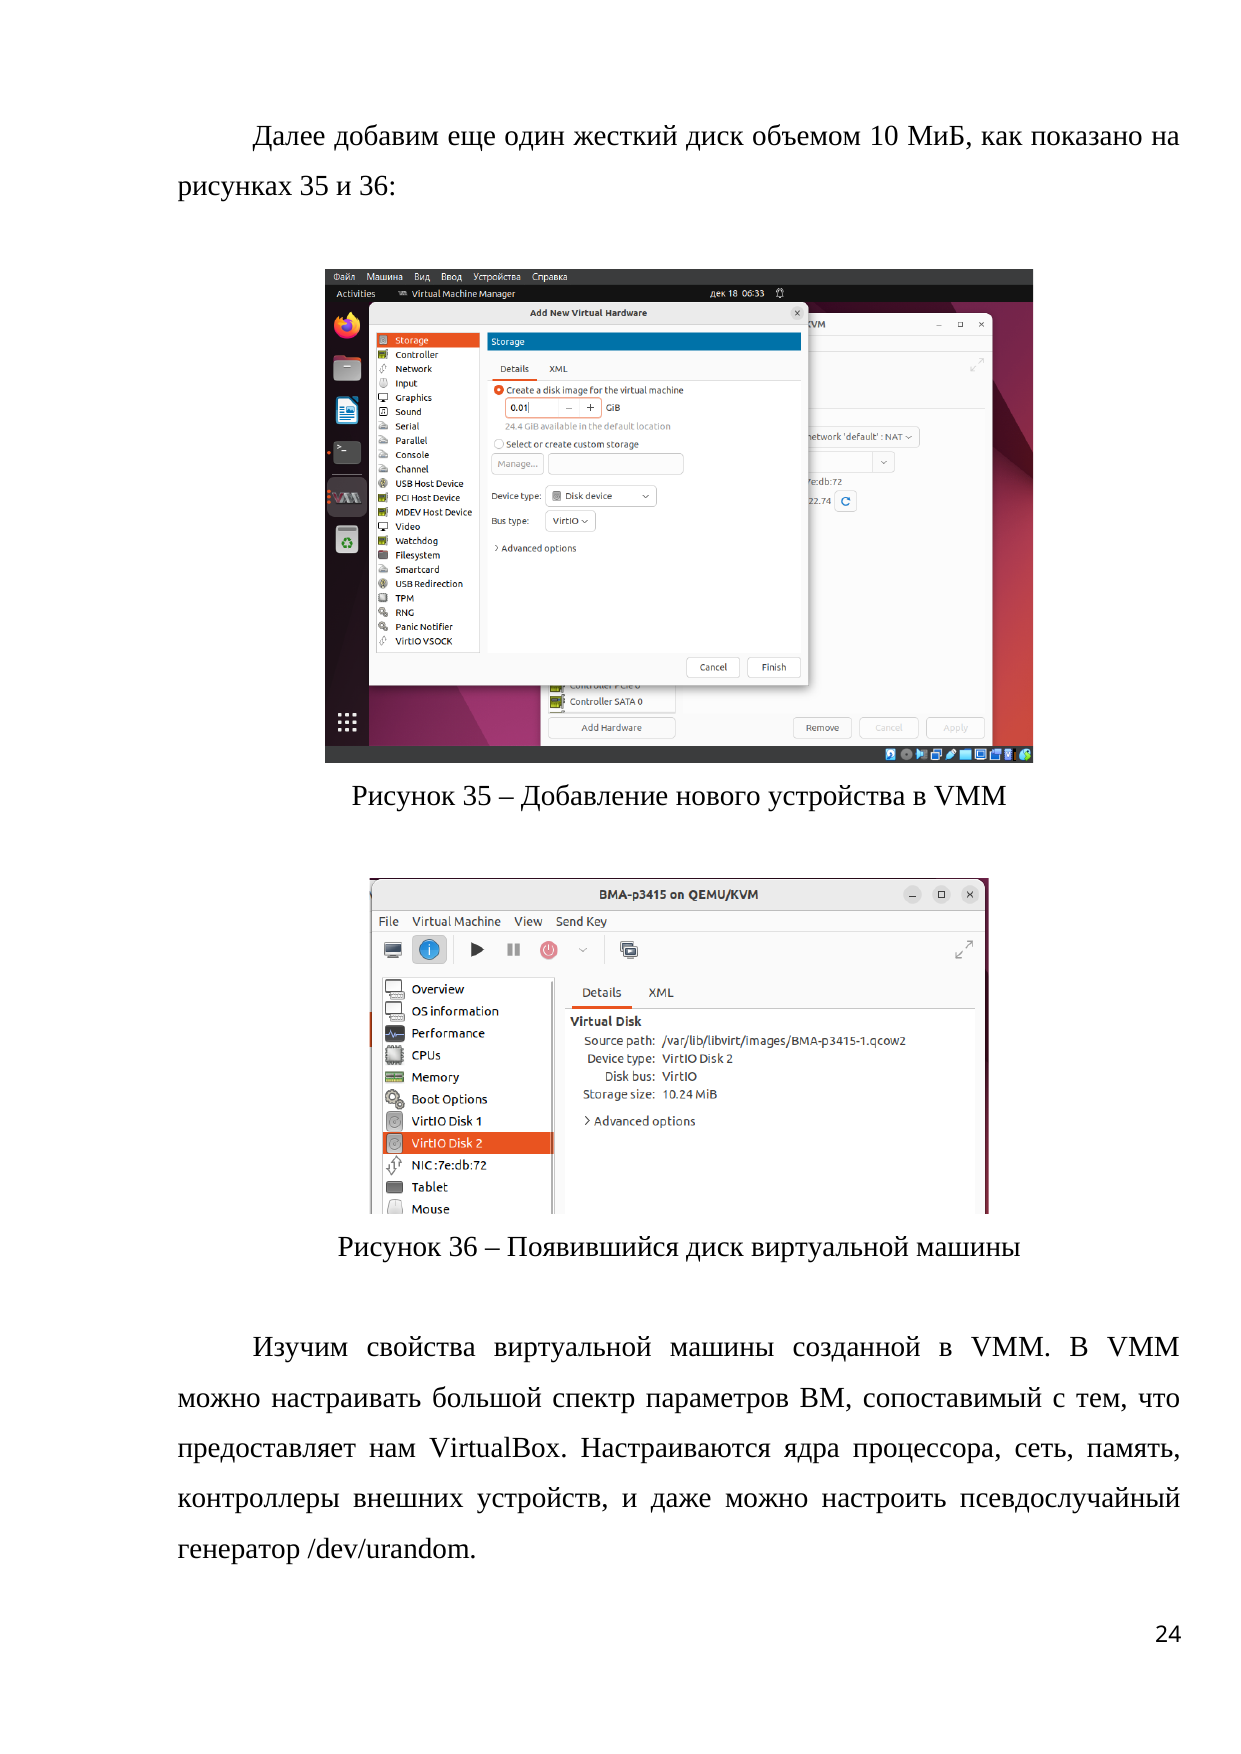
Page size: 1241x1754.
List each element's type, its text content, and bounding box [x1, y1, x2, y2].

text Рисунок 36 – Появившийся диск виртуальной машины [177, 1229, 1181, 1262]
text Рисунок 35 – Добавление нового устройства в VMM [177, 778, 1181, 812]
text Изучим свойства виртуальной машины созданной в VMM. В VMM можно настраивать большой спектр параметров ВМ, сопоставимый с тем, что предоставляет нам VirtualBox. Настраиваются ядра процессора, сеть, память, контроллеры внешних устройств, и даже можно настроить псевдослучайный генератор /dev/urandom. [177, 1329, 1181, 1564]
picture [369, 878, 989, 1214]
text Далее добавим еще один жесткий диск объемом 10 МиБ, как показано на рисунках 35 и 36: [177, 118, 1181, 202]
picture [325, 269, 1034, 763]
